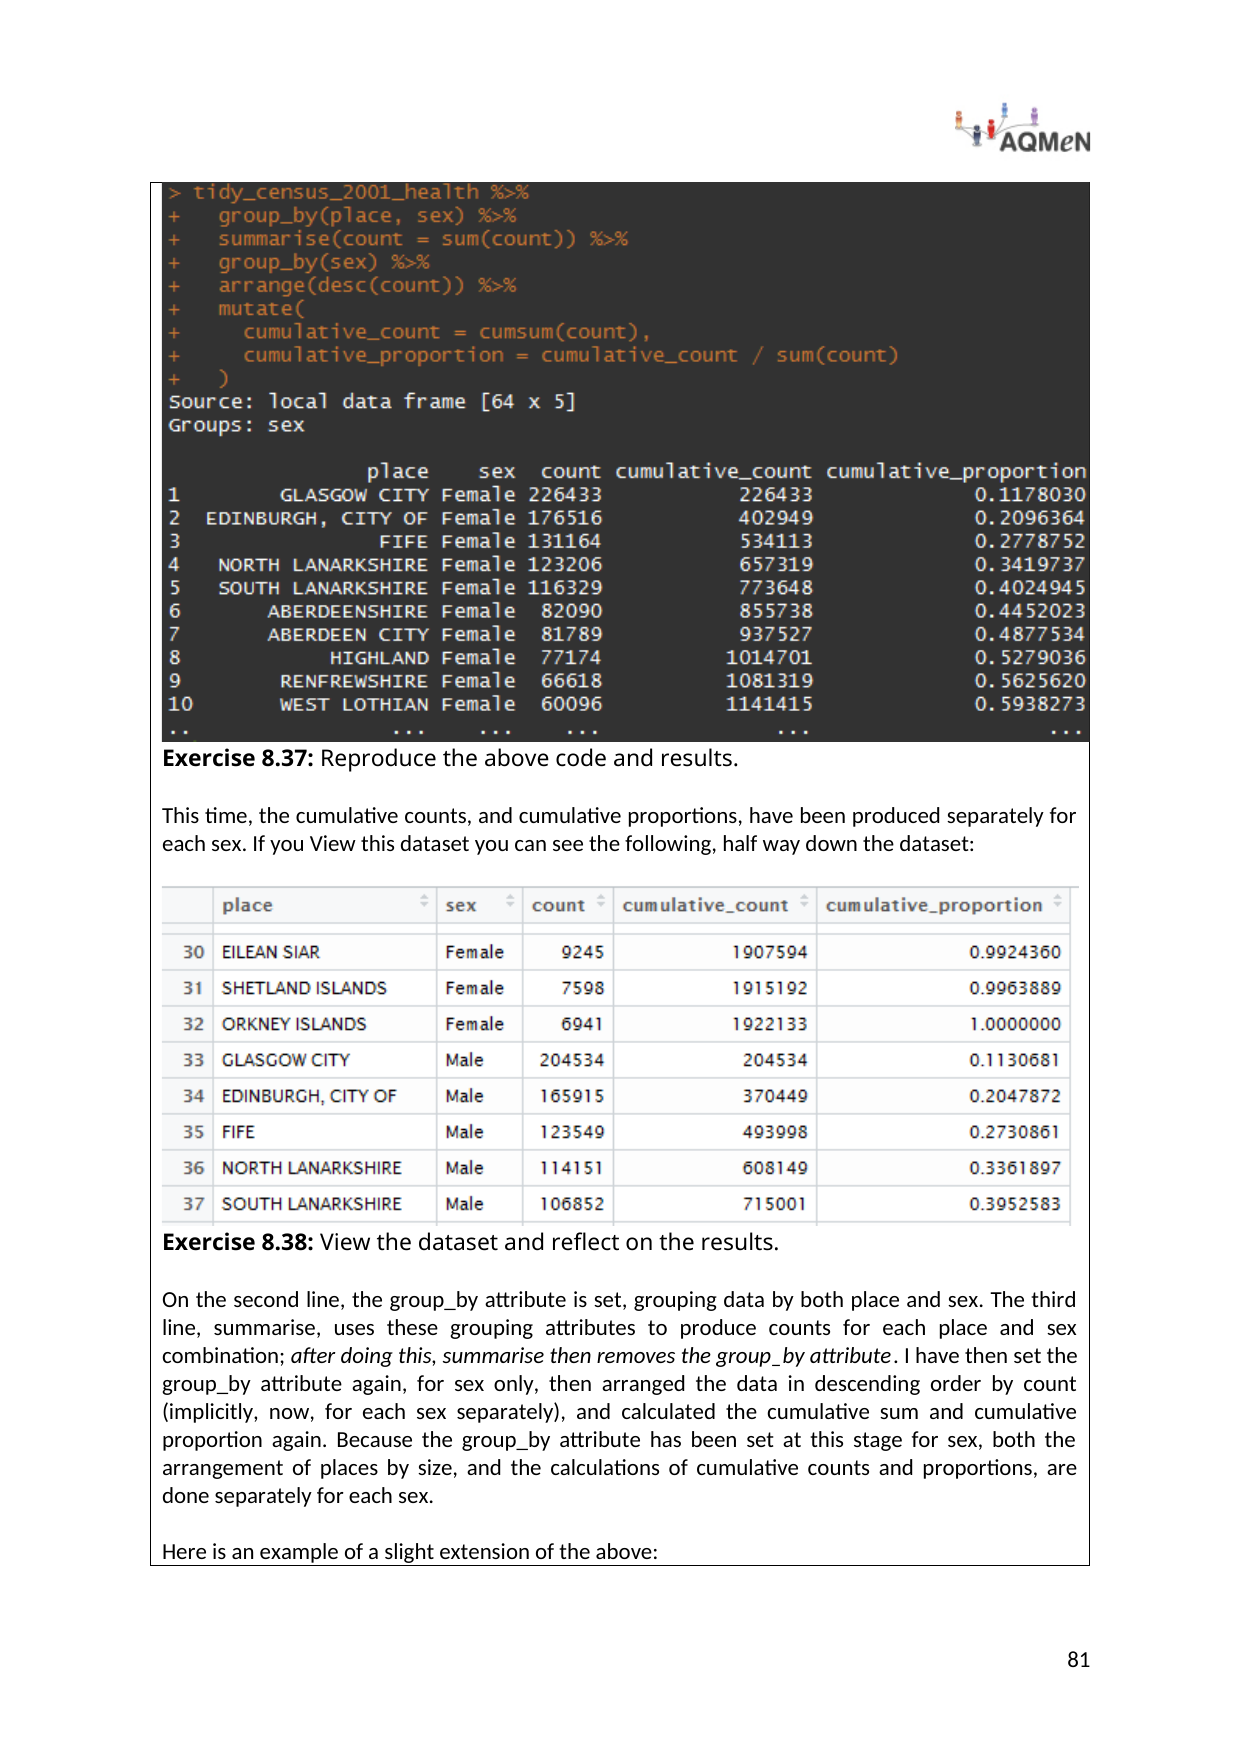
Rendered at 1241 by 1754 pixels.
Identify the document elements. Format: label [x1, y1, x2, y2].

picture [161, 73, 1091, 742]
table_header [151, 183, 1089, 1565]
picture [161, 885, 1079, 1226]
